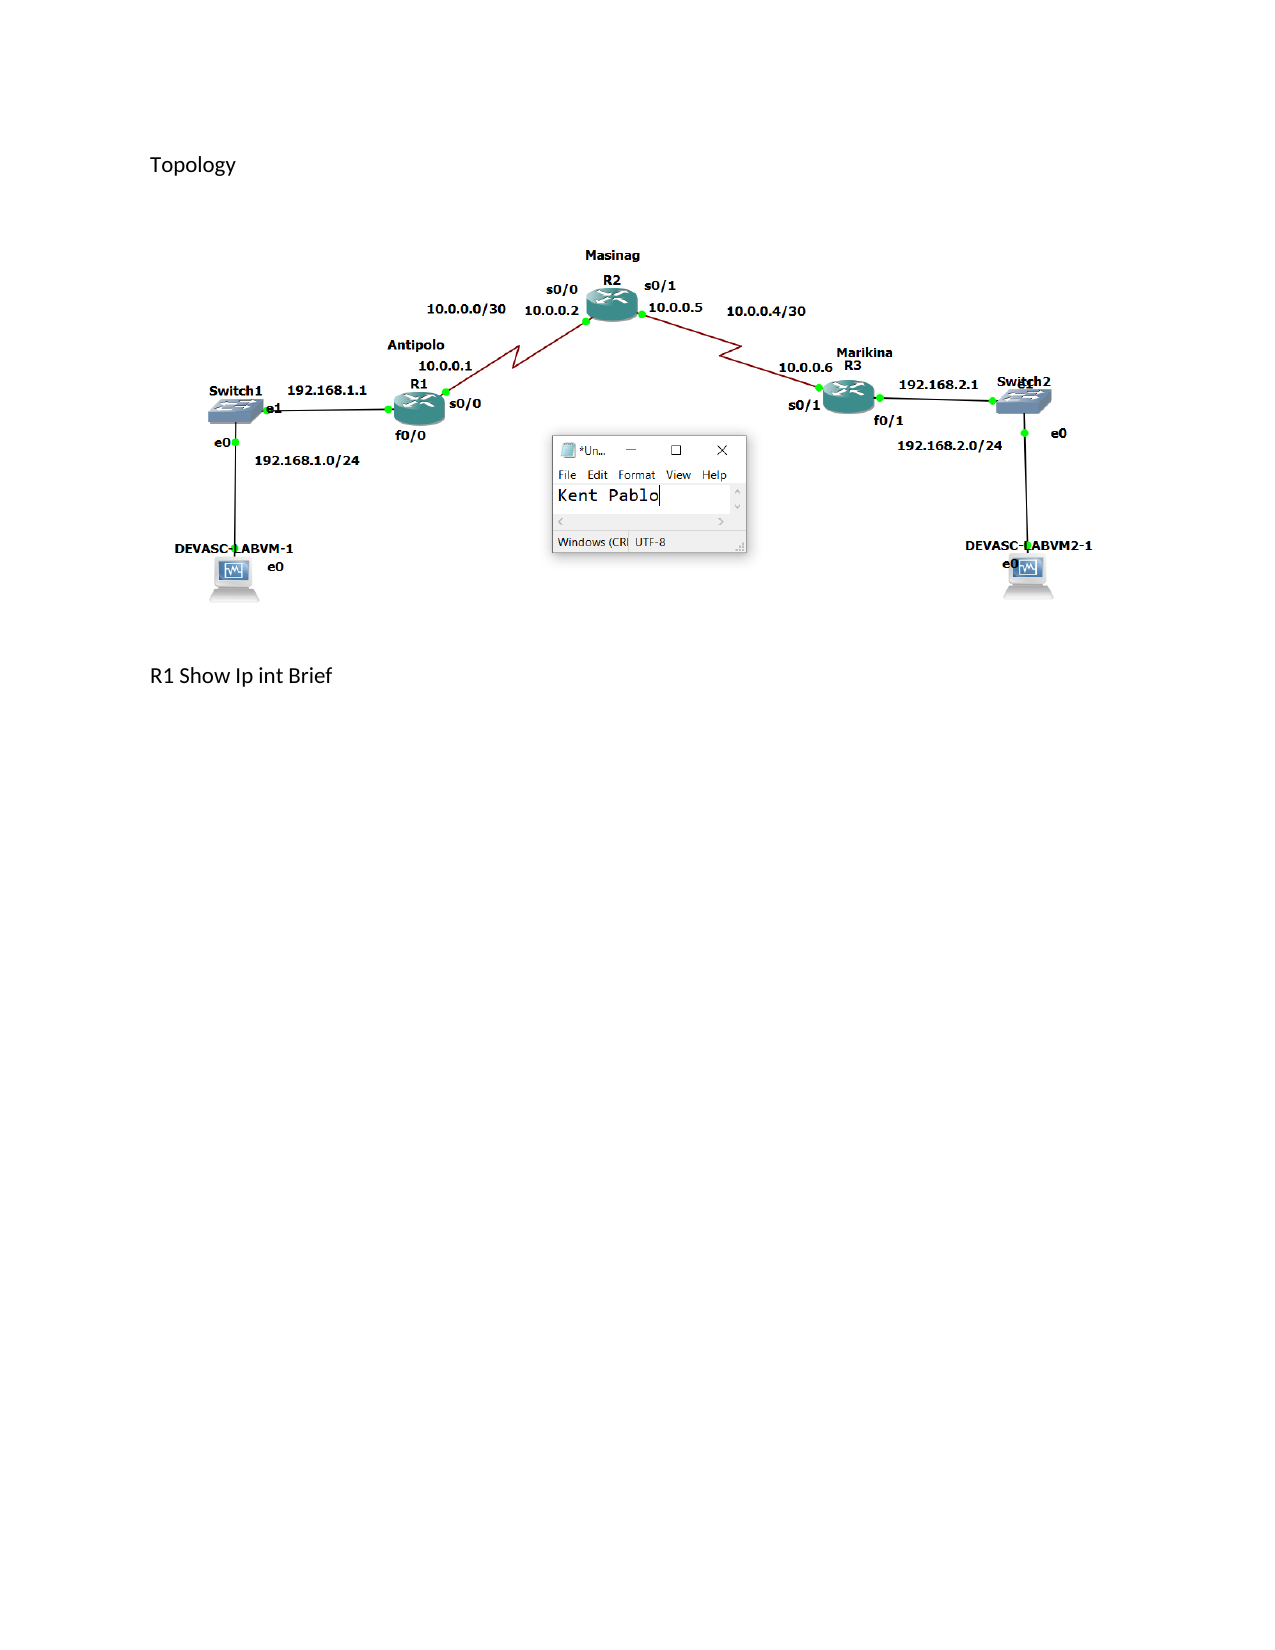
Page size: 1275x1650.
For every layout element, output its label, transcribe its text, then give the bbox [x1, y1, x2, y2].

text R1 Show Ip int Brief [150, 661, 1125, 689]
picture [150, 196, 1125, 642]
text Topology [150, 150, 1125, 178]
